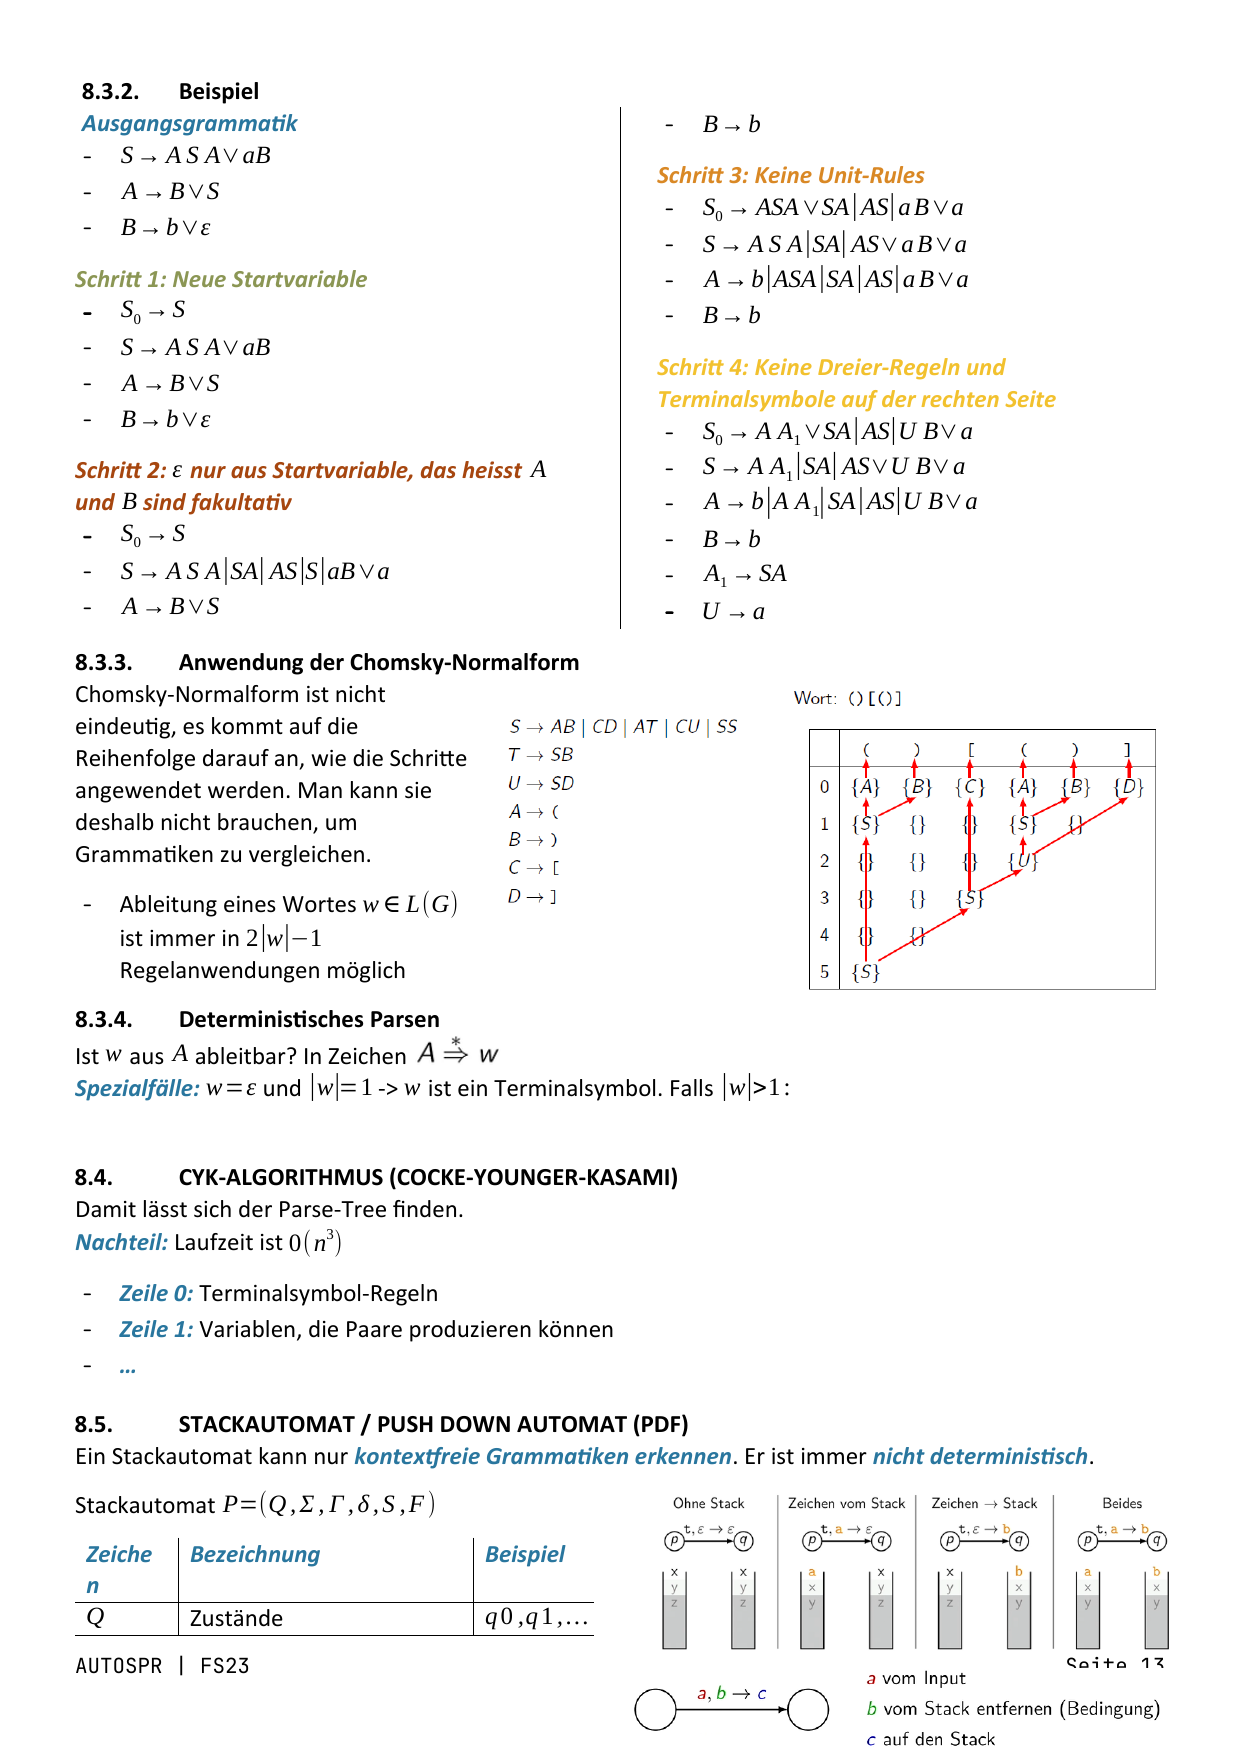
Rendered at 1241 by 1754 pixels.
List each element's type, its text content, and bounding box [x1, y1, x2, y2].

table_cell [75, 1603, 178, 1634]
table_cell Zustände [179, 1603, 473, 1634]
text Ableitung eines Wortes ist immer in Regelanwendungen möglich [82, 887, 499, 985]
picture [656, 1489, 1172, 1653]
picture [499, 679, 1165, 996]
text Zeile 0: Terminalsymbol-Regeln [82, 1276, 1165, 1310]
list Spezialfälle: und -> ist ein Terminalsymbol. Falls [75, 1072, 1165, 1103]
text Beispiel [82, 75, 1165, 106]
subtitle Stackautomat / Push Down Automat (PDF) [74, 1408, 1165, 1439]
table_header Zeichen [75, 1538, 178, 1602]
text Ein Stackautomat kann nur kontextfreie Grammatiken erkennen. Er ist immer nicht deterministisch. [75, 1440, 1165, 1471]
list Ausgangsgrammatik [82, 107, 583, 137]
text Anwendung der Chomsky-Normalform [75, 646, 1165, 677]
picture [631, 1668, 1165, 1754]
text Damit lässt sich der Parse-Tree finden. Nachteil: Laufzeit ist [75, 1193, 1165, 1258]
text … [82, 1348, 1165, 1382]
text Schritt 4: Keine Dreier-Regeln und Terminalsymbole auf der rechten Seite [657, 351, 1165, 413]
text Deterministisches Parsen [75, 1003, 1165, 1034]
text Schritt 3: Keine Unit-Rules [657, 159, 1165, 190]
text Schritt 1: Neue Startvariable [75, 263, 583, 293]
subtitle CYK-Algorithmus (Cocke-Younger-Kasami) [74, 1161, 1165, 1192]
text Zeile 1: Variablen, die Paare produzieren können [82, 1312, 1165, 1346]
table_header Beispiel [474, 1538, 594, 1602]
table_header Bezeichnung [179, 1538, 473, 1602]
text Stackautomat [75, 1489, 656, 1519]
picture [412, 1035, 502, 1065]
text Schritt 2: nur aus Startvariable, das heisst und sind fakultativ [75, 454, 583, 517]
list Ist aus ableitbar? In Zeichen [75, 1035, 1165, 1071]
table_cell [474, 1603, 594, 1634]
text Chomsky-Normalform ist nicht eindeutig, es kommt auf die Reihenfolge darauf an, wie die Schritte angewendet werden. Man kann sie deshalb nicht brauchen, um Grammatiken zu vergleichen. [75, 678, 1165, 869]
